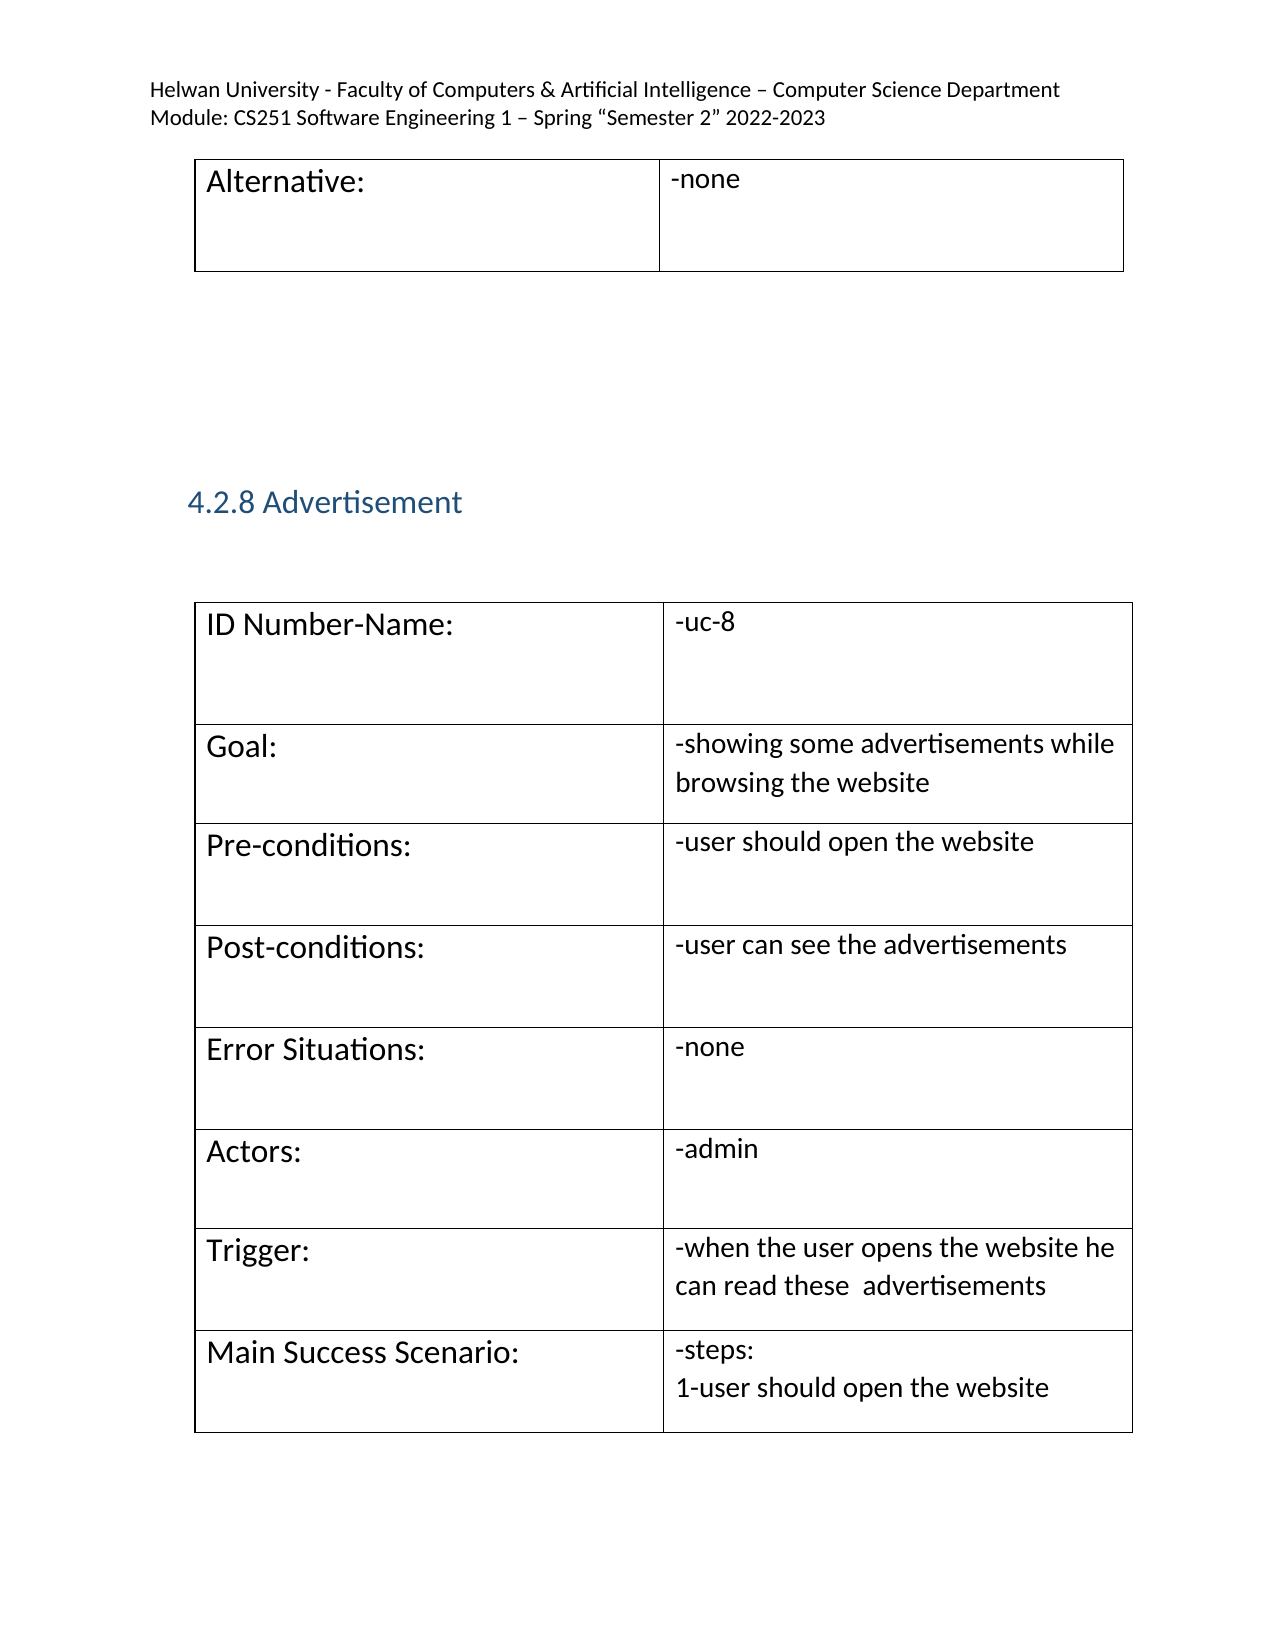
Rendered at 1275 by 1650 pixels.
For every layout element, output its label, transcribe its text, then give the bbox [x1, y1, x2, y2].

table_cell -admin [664, 1130, 1132, 1228]
table_cell -none [664, 1028, 1132, 1129]
table_header -uc-8 [664, 603, 1132, 724]
table_cell Post-conditions: [196, 926, 663, 1027]
table_cell Goal: [196, 725, 663, 822]
table_cell Trigger: [196, 1229, 663, 1330]
list Advertisement [187, 481, 1125, 522]
table_cell Pre-conditions: [196, 824, 663, 925]
table_cell Alternative: [196, 160, 659, 271]
table_cell -when the user opens the website he can read these advertisements [664, 1229, 1132, 1330]
table_cell Error Situations: [196, 1028, 663, 1129]
table_header ID Number-Name: [196, 603, 663, 724]
table_cell -steps: 1-user should open the website [664, 1331, 1132, 1432]
table_cell Actors: [196, 1130, 663, 1228]
table_cell -user should open the website [664, 824, 1132, 925]
table_cell Main Success Scenario: [196, 1331, 663, 1432]
table_cell -showing some advertisements while browsing the website [664, 725, 1132, 822]
table_cell -none [660, 160, 1123, 271]
table_cell -user can see the advertisements [664, 926, 1132, 1027]
